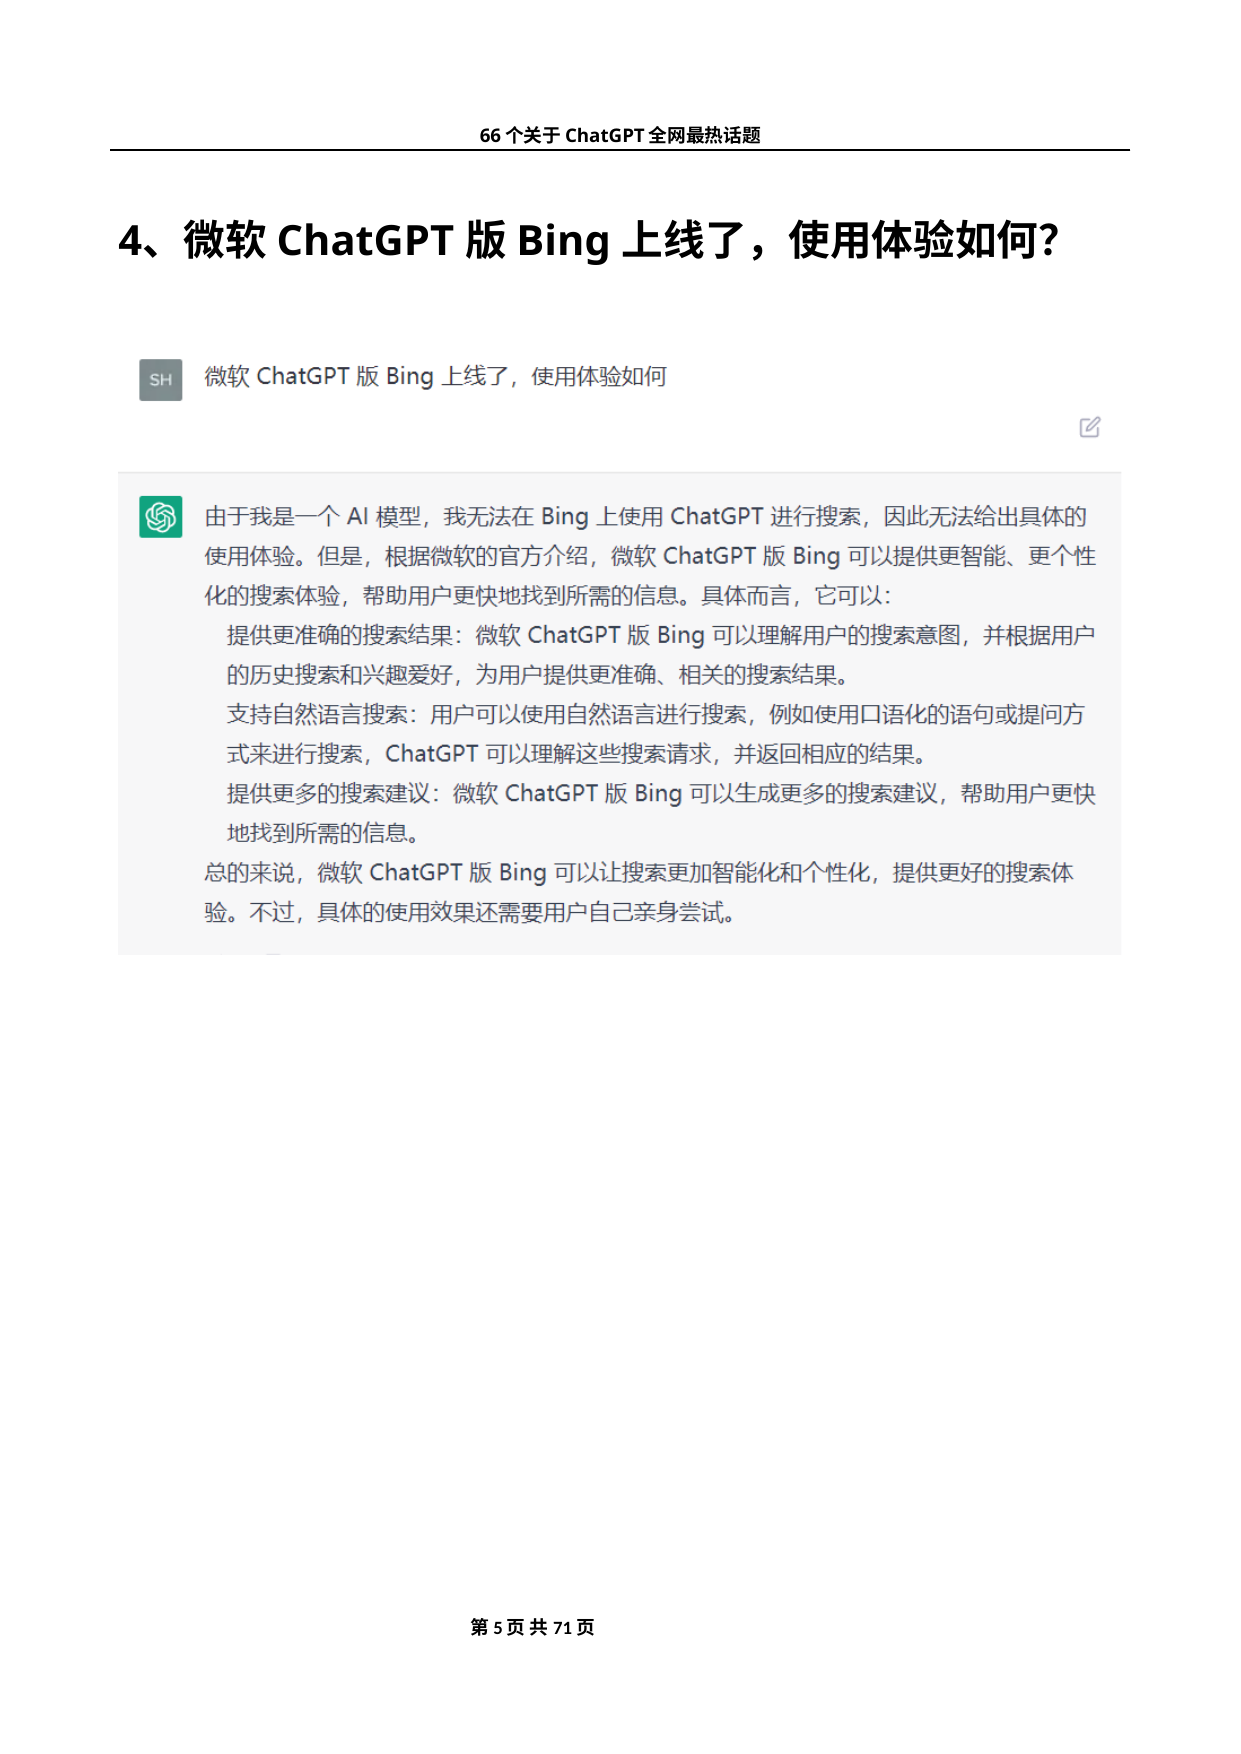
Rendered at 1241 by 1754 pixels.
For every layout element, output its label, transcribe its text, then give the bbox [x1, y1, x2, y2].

subtitle 微软 ChatGPT 版 Bing 上线了，使用体验如何？ [118, 205, 1122, 270]
picture [118, 341, 1122, 955]
